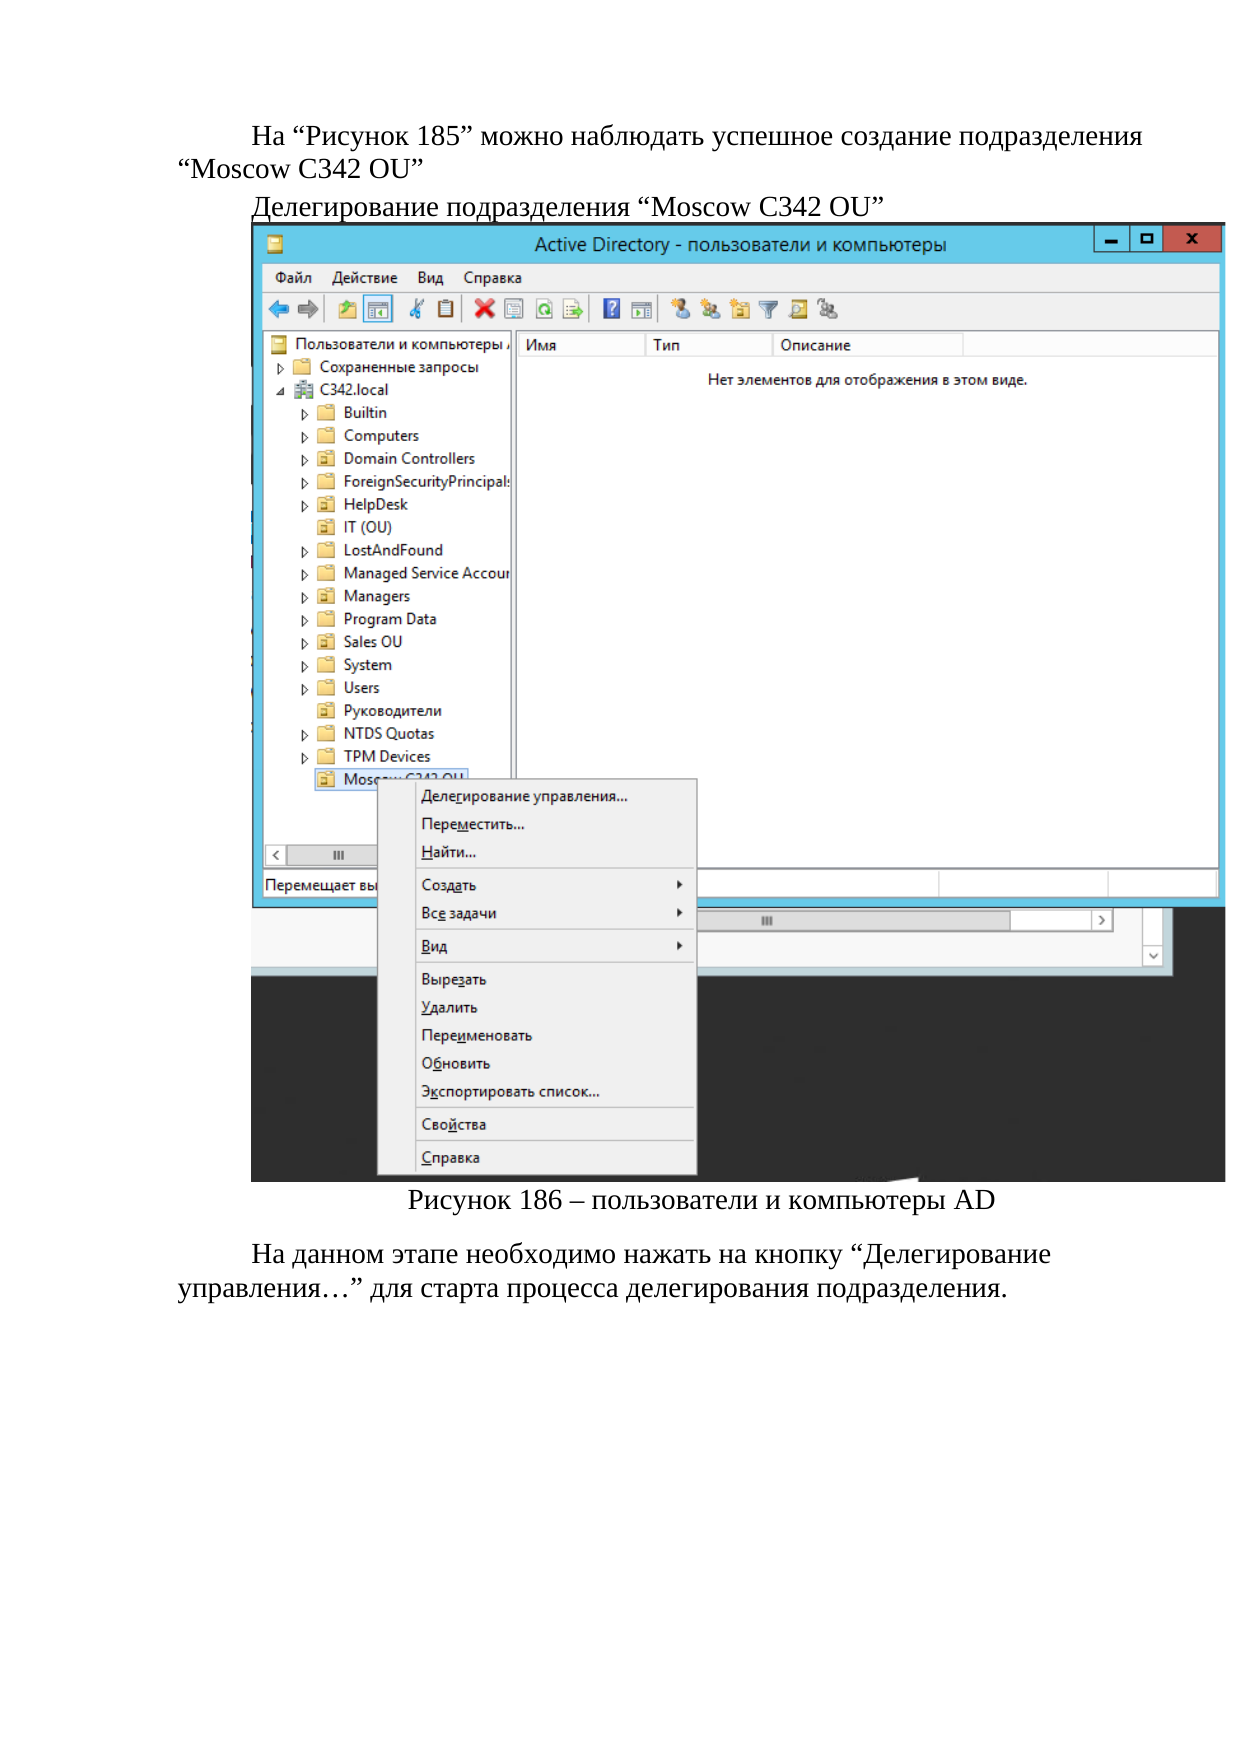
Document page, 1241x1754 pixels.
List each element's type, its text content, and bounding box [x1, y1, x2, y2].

text Рисунок 186 – пользователи и компьютеры AD [177, 1182, 1152, 1216]
picture [251, 222, 1226, 1182]
subtitle Делегирование подразделения “Moscow C342 OU” [177, 189, 1152, 223]
text На “Рисунок 185” можно наблюдать успешное создание подразделения “Moscow C342 OU” [177, 118, 1152, 185]
text На данном этапе необходимо нажать на кнопку “Делегирование управления…” для старта процесса делегирования подразделения. [177, 1236, 1152, 1303]
